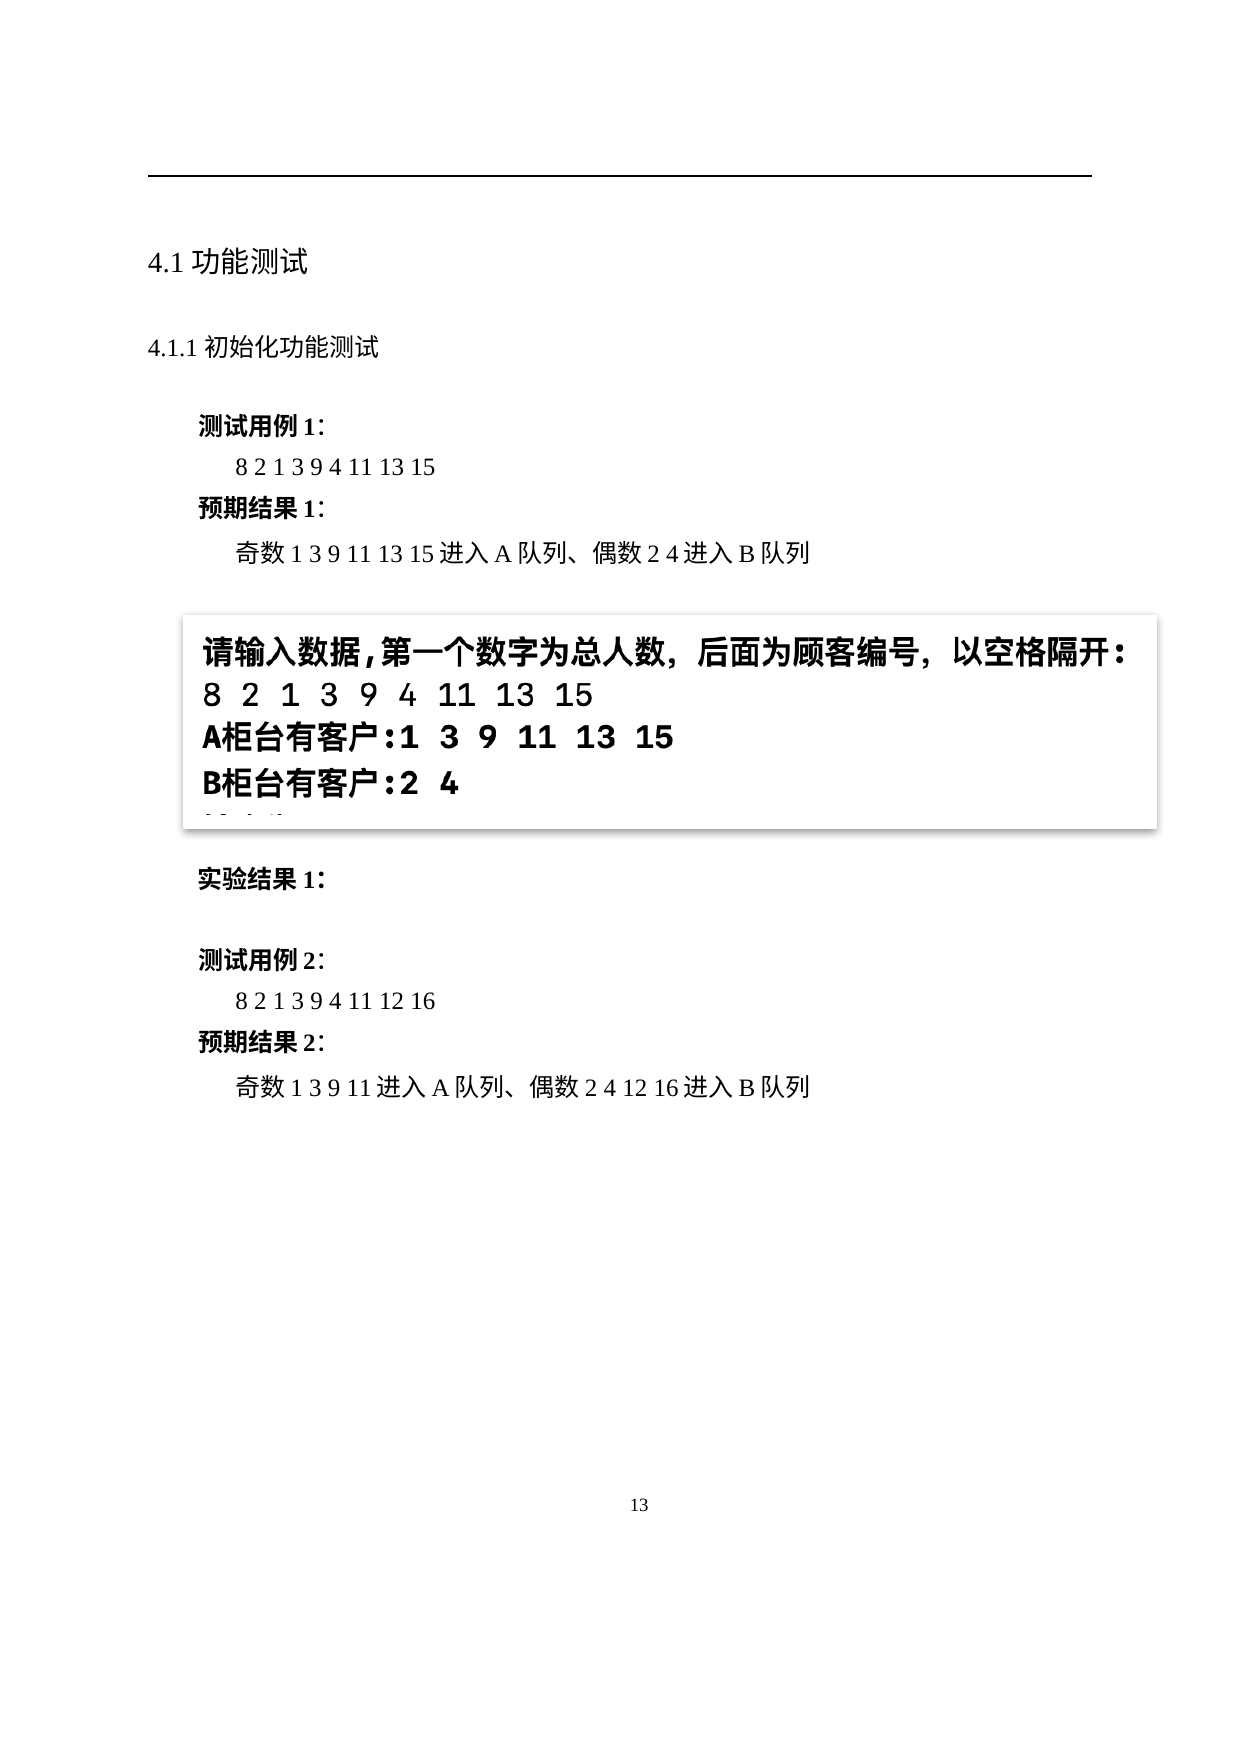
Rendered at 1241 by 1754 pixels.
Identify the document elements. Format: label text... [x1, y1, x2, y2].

picture [198, 630, 1143, 815]
text 4.1.1 初始化功能测试 [148, 327, 1092, 364]
text 奇数1 3 9 11进入A队列、偶数2 4 12 16进入B队列 [185, 1067, 1092, 1104]
text 测试用例2： [148, 941, 1092, 977]
text 预期结果2： [148, 1022, 1092, 1058]
text 预期结果1： [148, 488, 1092, 524]
text 4.1 功能测试 [148, 239, 1092, 281]
text 8 2 1 3 9 4 11 12 16 [148, 986, 1092, 1015]
text 奇数1 3 9 11 13 15进入A队列、偶数2 4进入B队列 [185, 533, 1092, 570]
text 8 2 1 3 9 4 11 13 15 [148, 452, 1092, 481]
text 测试用例1： [148, 407, 1092, 443]
